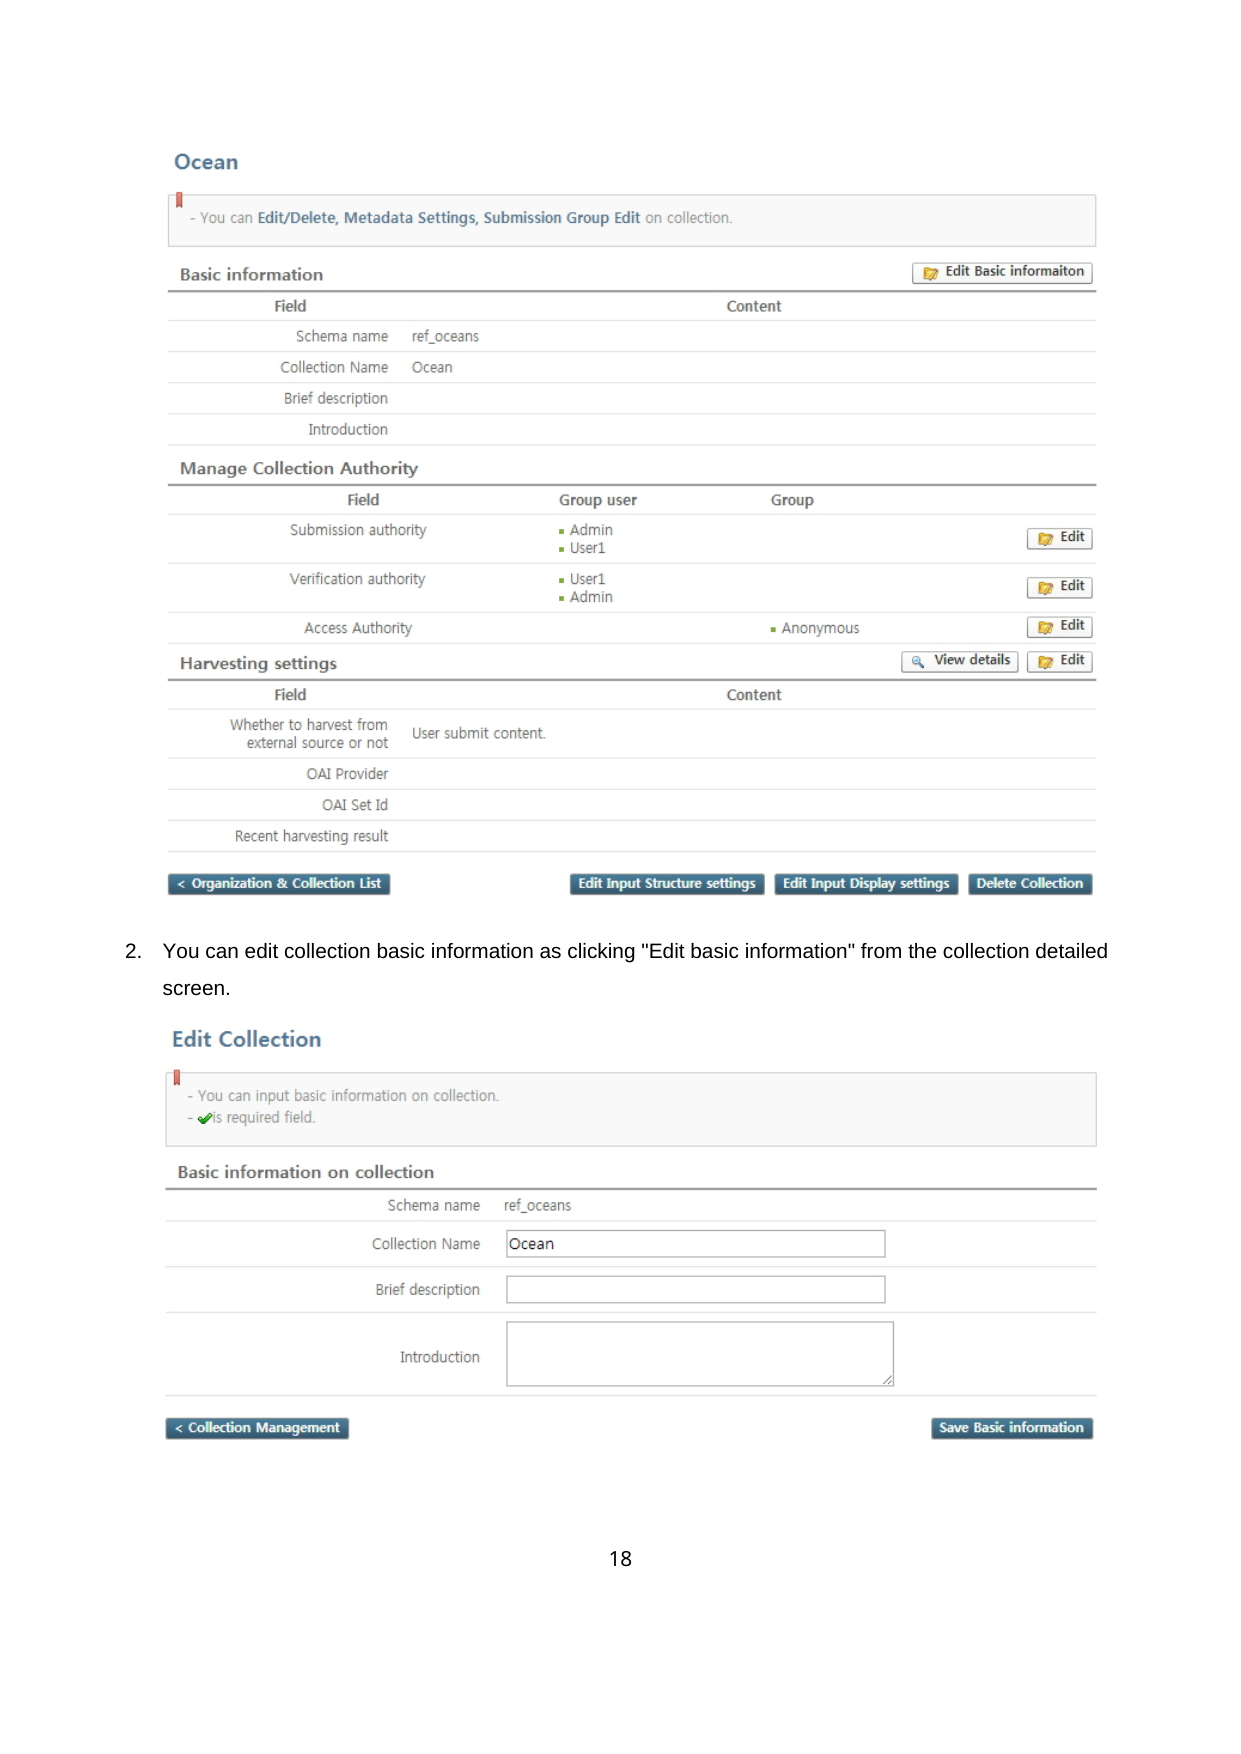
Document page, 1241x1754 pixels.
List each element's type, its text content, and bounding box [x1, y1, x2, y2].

picture [162, 1025, 1103, 1448]
list You can edit collection basic information as clicking "Edit basic information" from the collection detailed screen. [125, 925, 1128, 1000]
picture [162, 150, 1099, 900]
